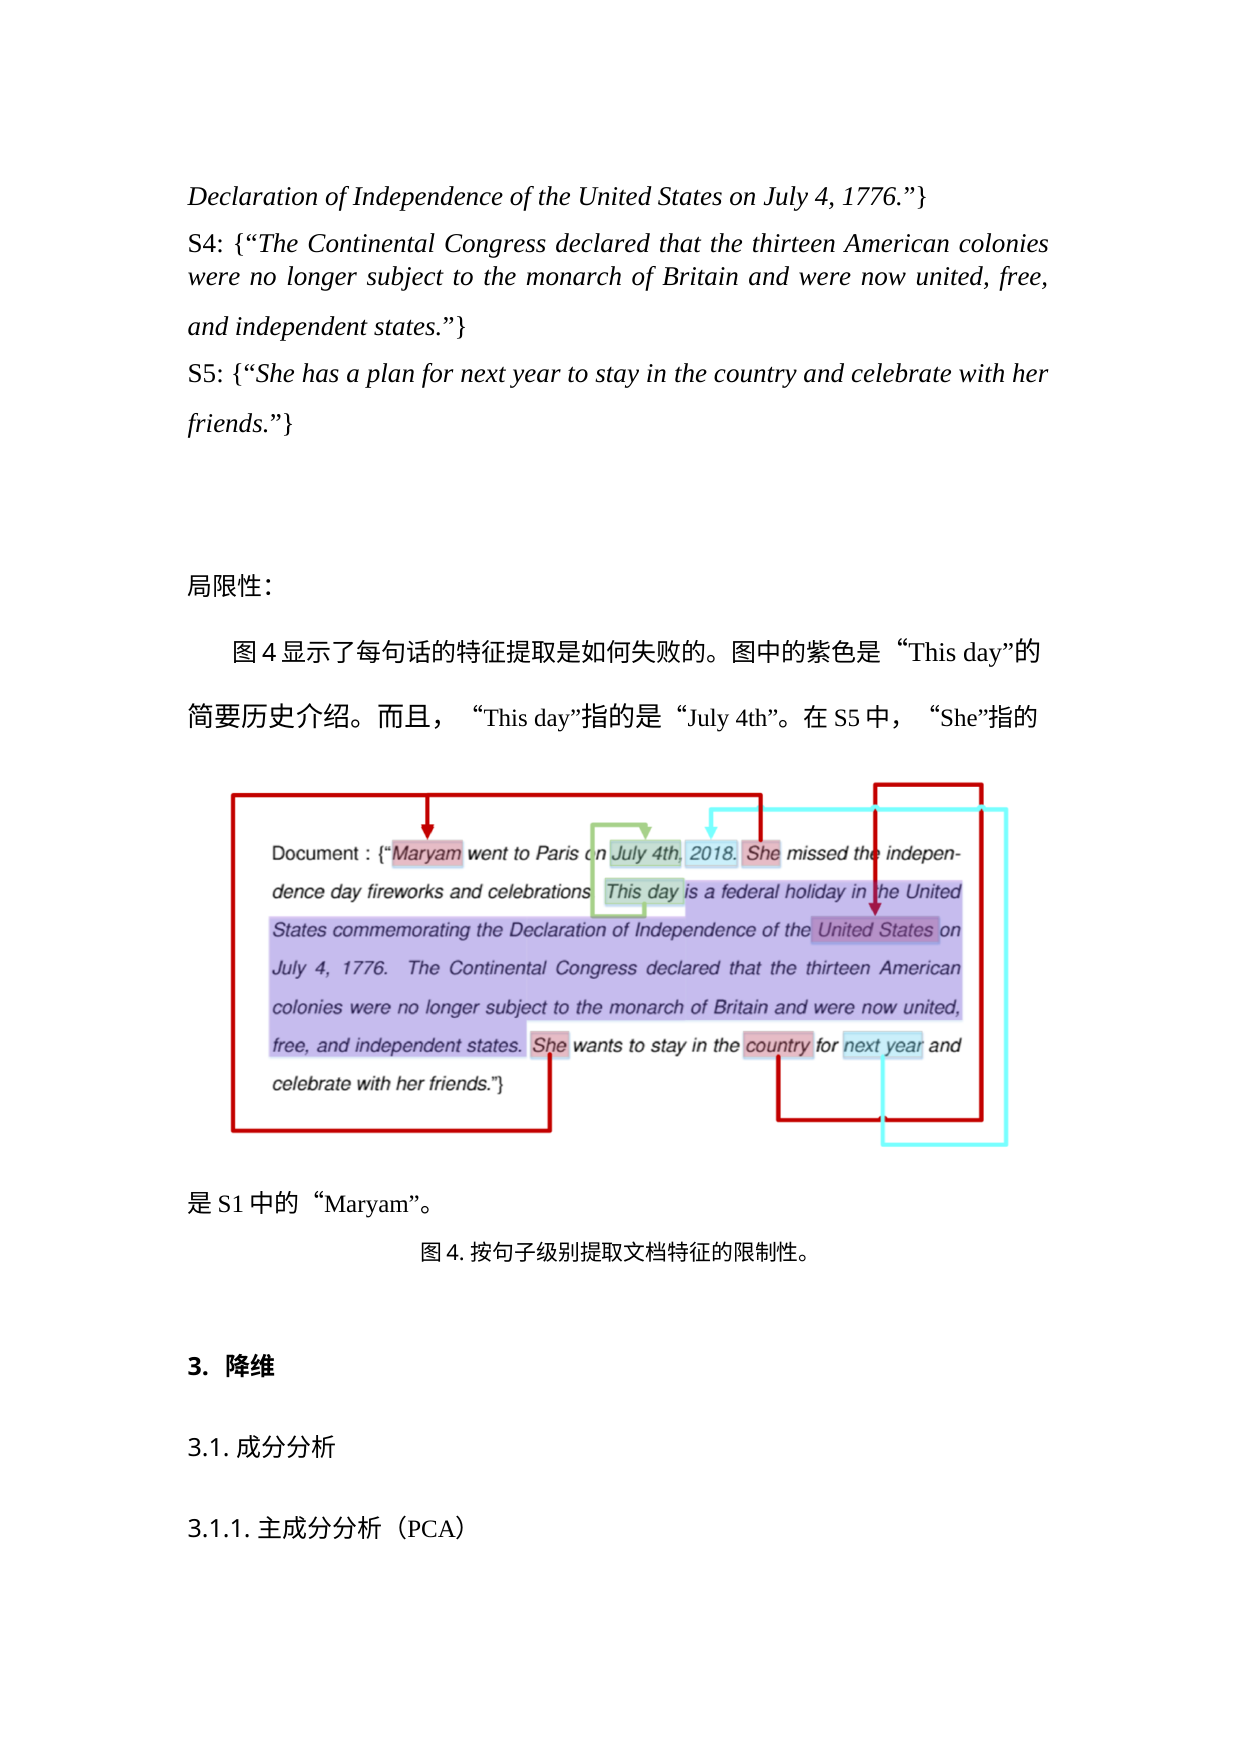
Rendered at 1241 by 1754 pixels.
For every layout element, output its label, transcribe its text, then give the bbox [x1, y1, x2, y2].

text 图4. 按句子级别提取文档特征的限制性。 [187, 1234, 1053, 1267]
text 局限性： [187, 552, 1053, 617]
list 降维 [187, 1332, 1053, 1397]
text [187, 162, 1053, 227]
text S4: {“The Continental Congress declared that the thirteen American colonies were no longer subject to the monarch of Britain and were now united, free, and independent states.”} [187, 227, 1053, 357]
text S5: {“She has a plan for next year to stay in the country and celebrate with her friends.”} [187, 357, 1053, 454]
text 3.1. 成分分析 [187, 1413, 1053, 1478]
text 3.1.1. 主成分分析（PCA） [187, 1494, 1053, 1559]
picture [217, 771, 1033, 1164]
